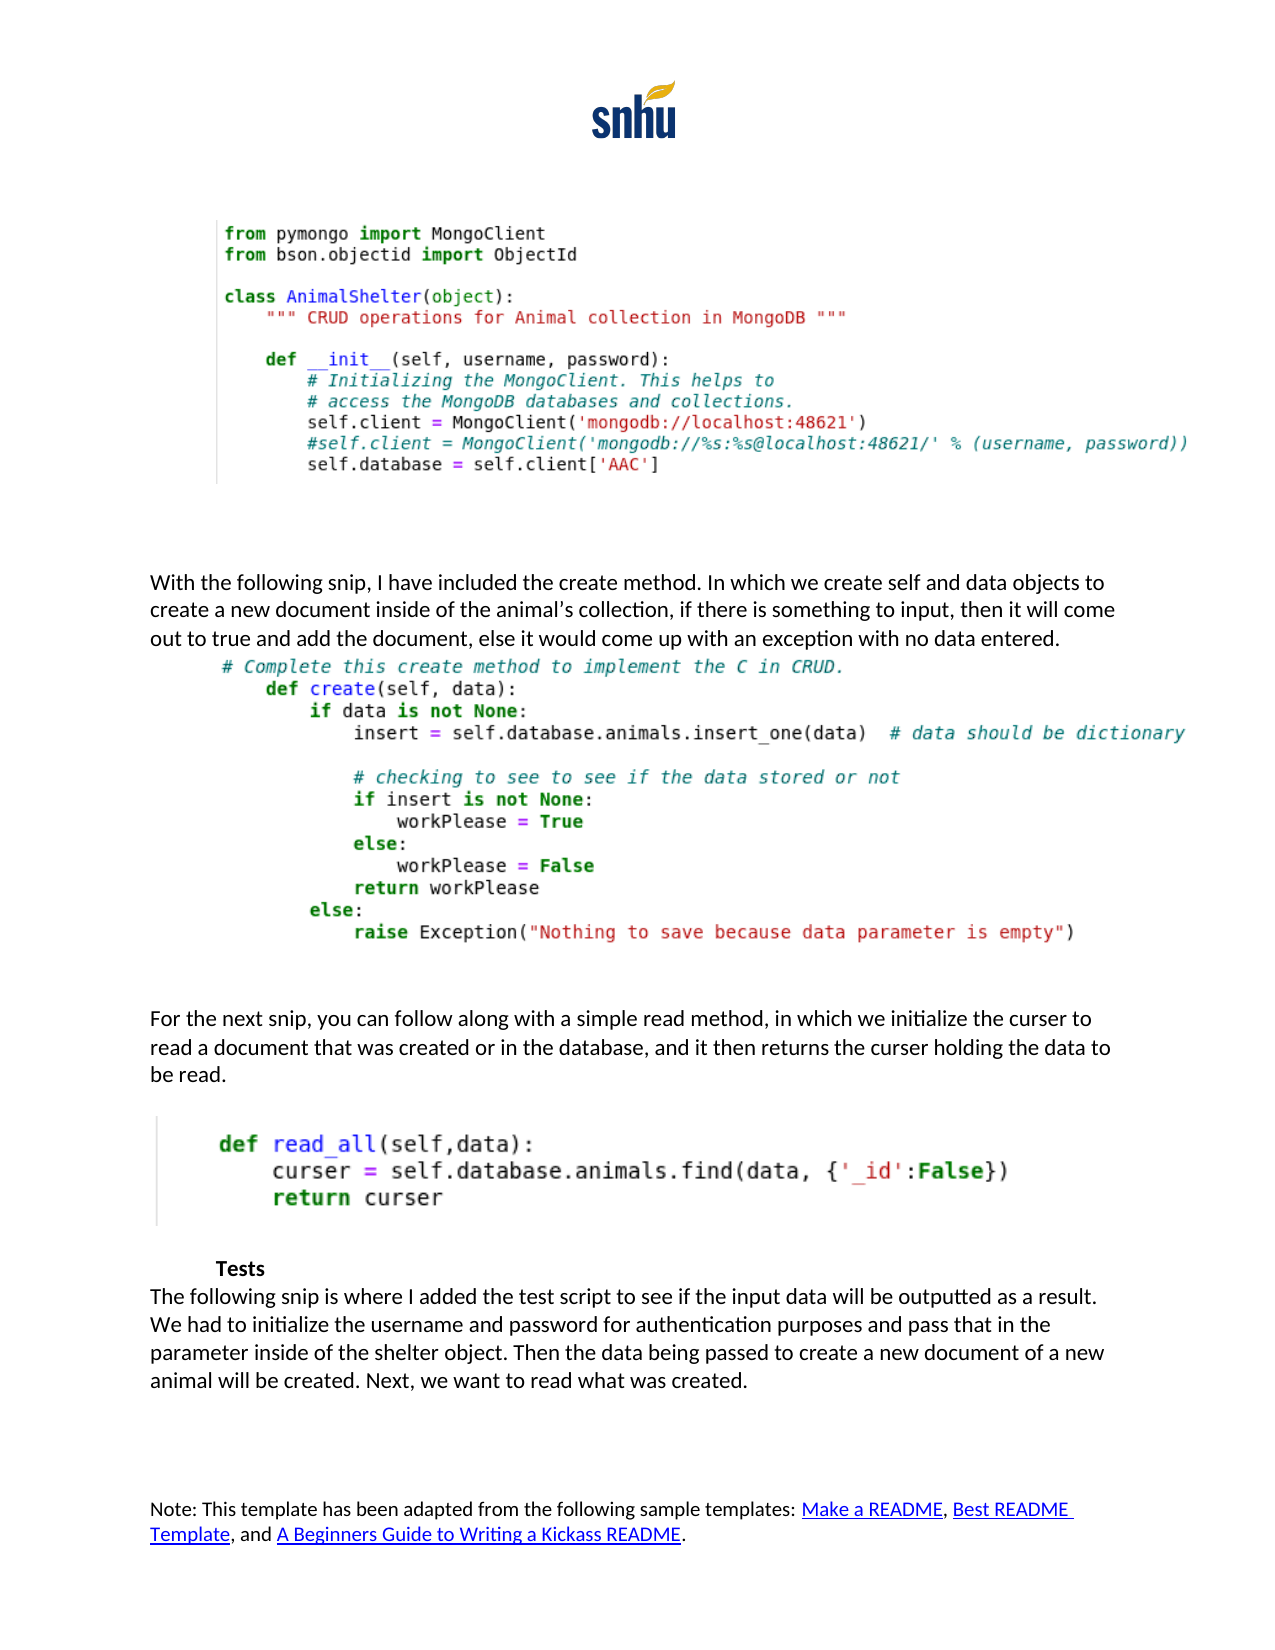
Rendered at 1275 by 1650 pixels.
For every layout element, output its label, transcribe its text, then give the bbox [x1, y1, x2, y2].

picture [215, 220, 1191, 484]
subtitle Tests [150, 1254, 1125, 1282]
text With the following snip, I have included the create method. In which we create self and data objects to create a new document inside of the animal’s collection, if there is something to input, then it will come out to true and add the document, else it would come up with an exception with no data entered. [150, 568, 1125, 652]
picture [573, 75, 702, 147]
text The following snip is where I added the test script to see if the input data will be outputted as a result. We had to initialize the username and password for authentication purposes and pass that in the parameter inside of the shelter object. Then the data being passed to create a new document of a new animal will be created. Next, we want to read what was created. [150, 1282, 1125, 1394]
picture [215, 651, 1191, 949]
picture [150, 1116, 1024, 1226]
text For the next snip, you can follow along with a simple read method, in which we initialize the curser to read a document that was created or in the database, and it then returns the curser holding the data to be read. [150, 1004, 1125, 1089]
